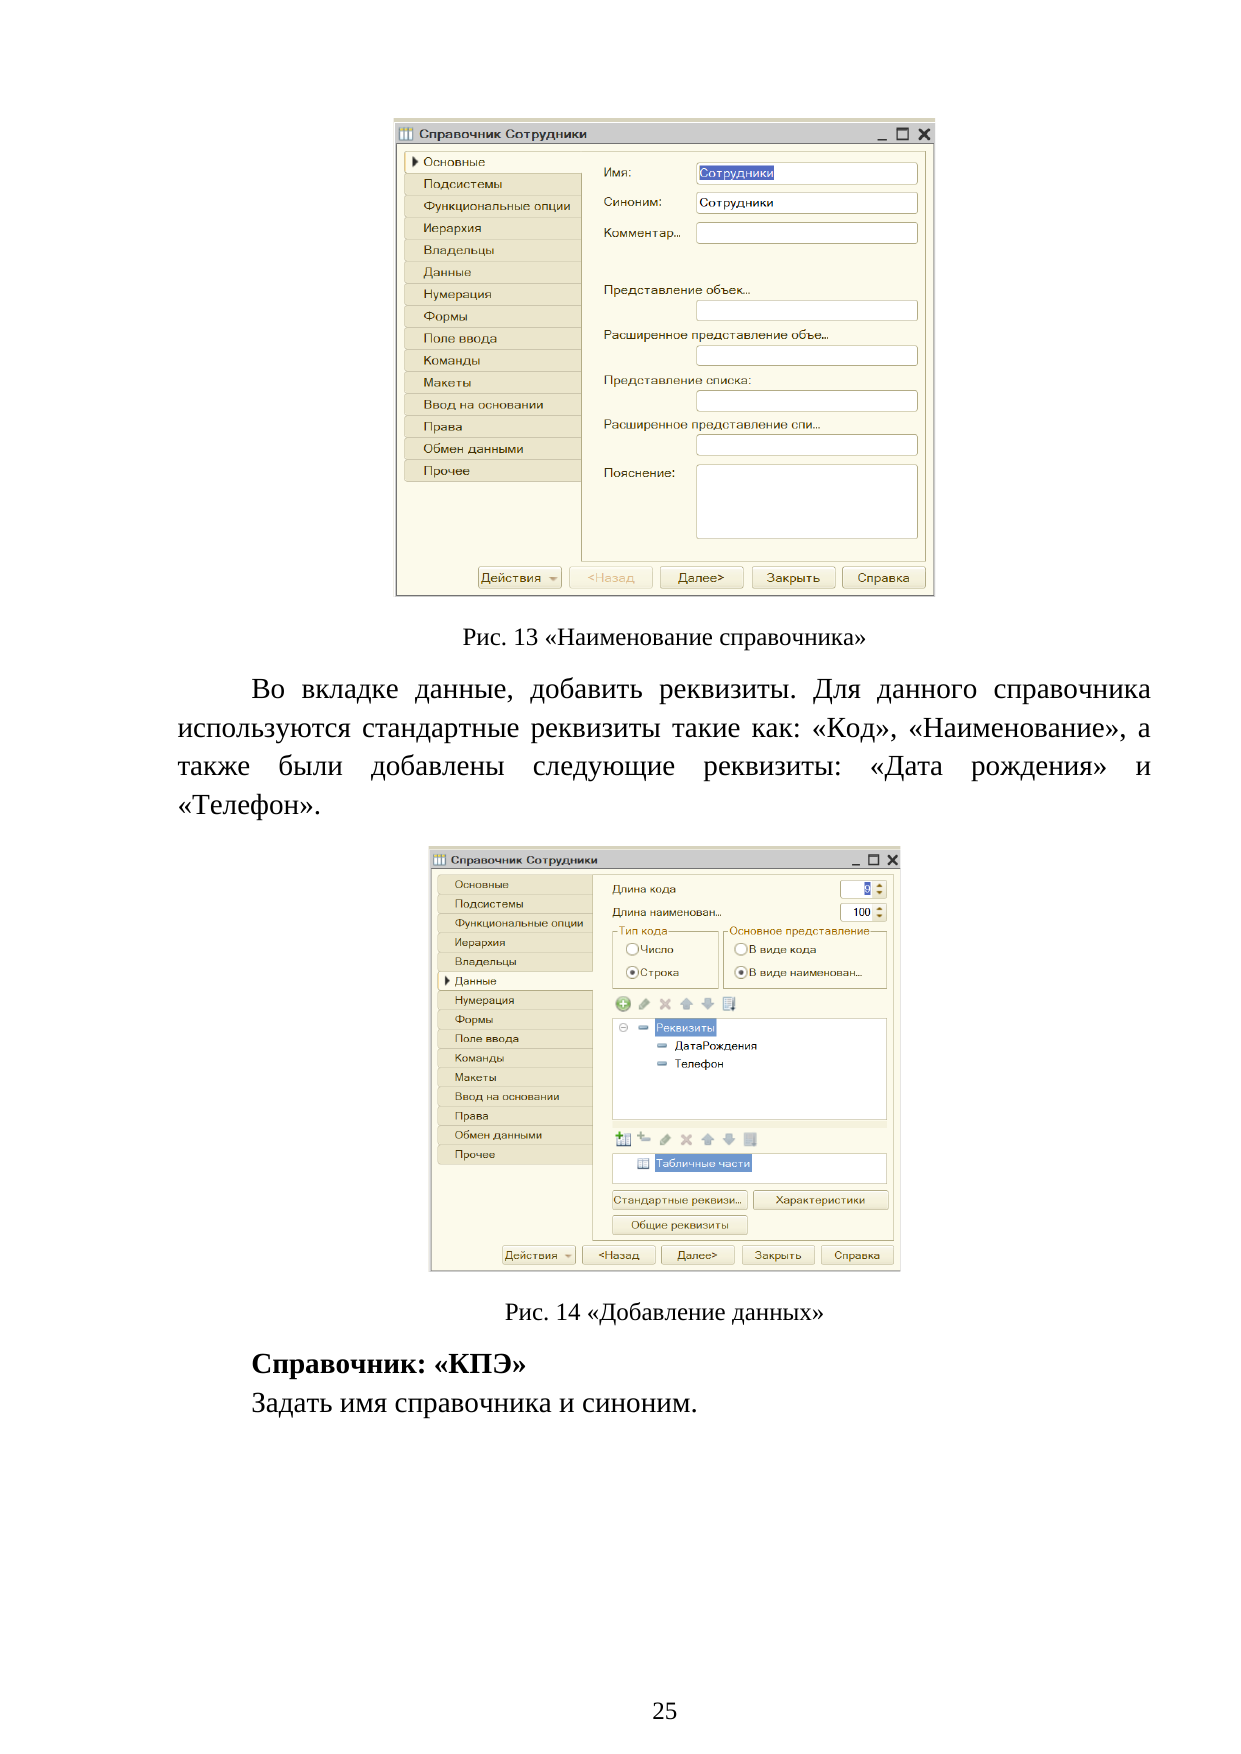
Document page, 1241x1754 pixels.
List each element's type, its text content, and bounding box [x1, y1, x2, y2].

text Задать имя справочника и синоним. [177, 1385, 1152, 1419]
text Рис. 14 «Добавление данных» [177, 1297, 1152, 1326]
text Во вкладке данные, добавить реквизиты. Для данного справочника используются стандартные реквизиты такие как: «Код», «Наименование», а также были добавлены следующие реквизиты: «Дата рождения» и «Телефон». [177, 671, 1152, 821]
picture [428, 846, 901, 1272]
text Рис. 13 «Наименование справочника» [177, 622, 1152, 651]
text Справочник: «КПЭ» [177, 1347, 1152, 1380]
picture [393, 118, 936, 597]
